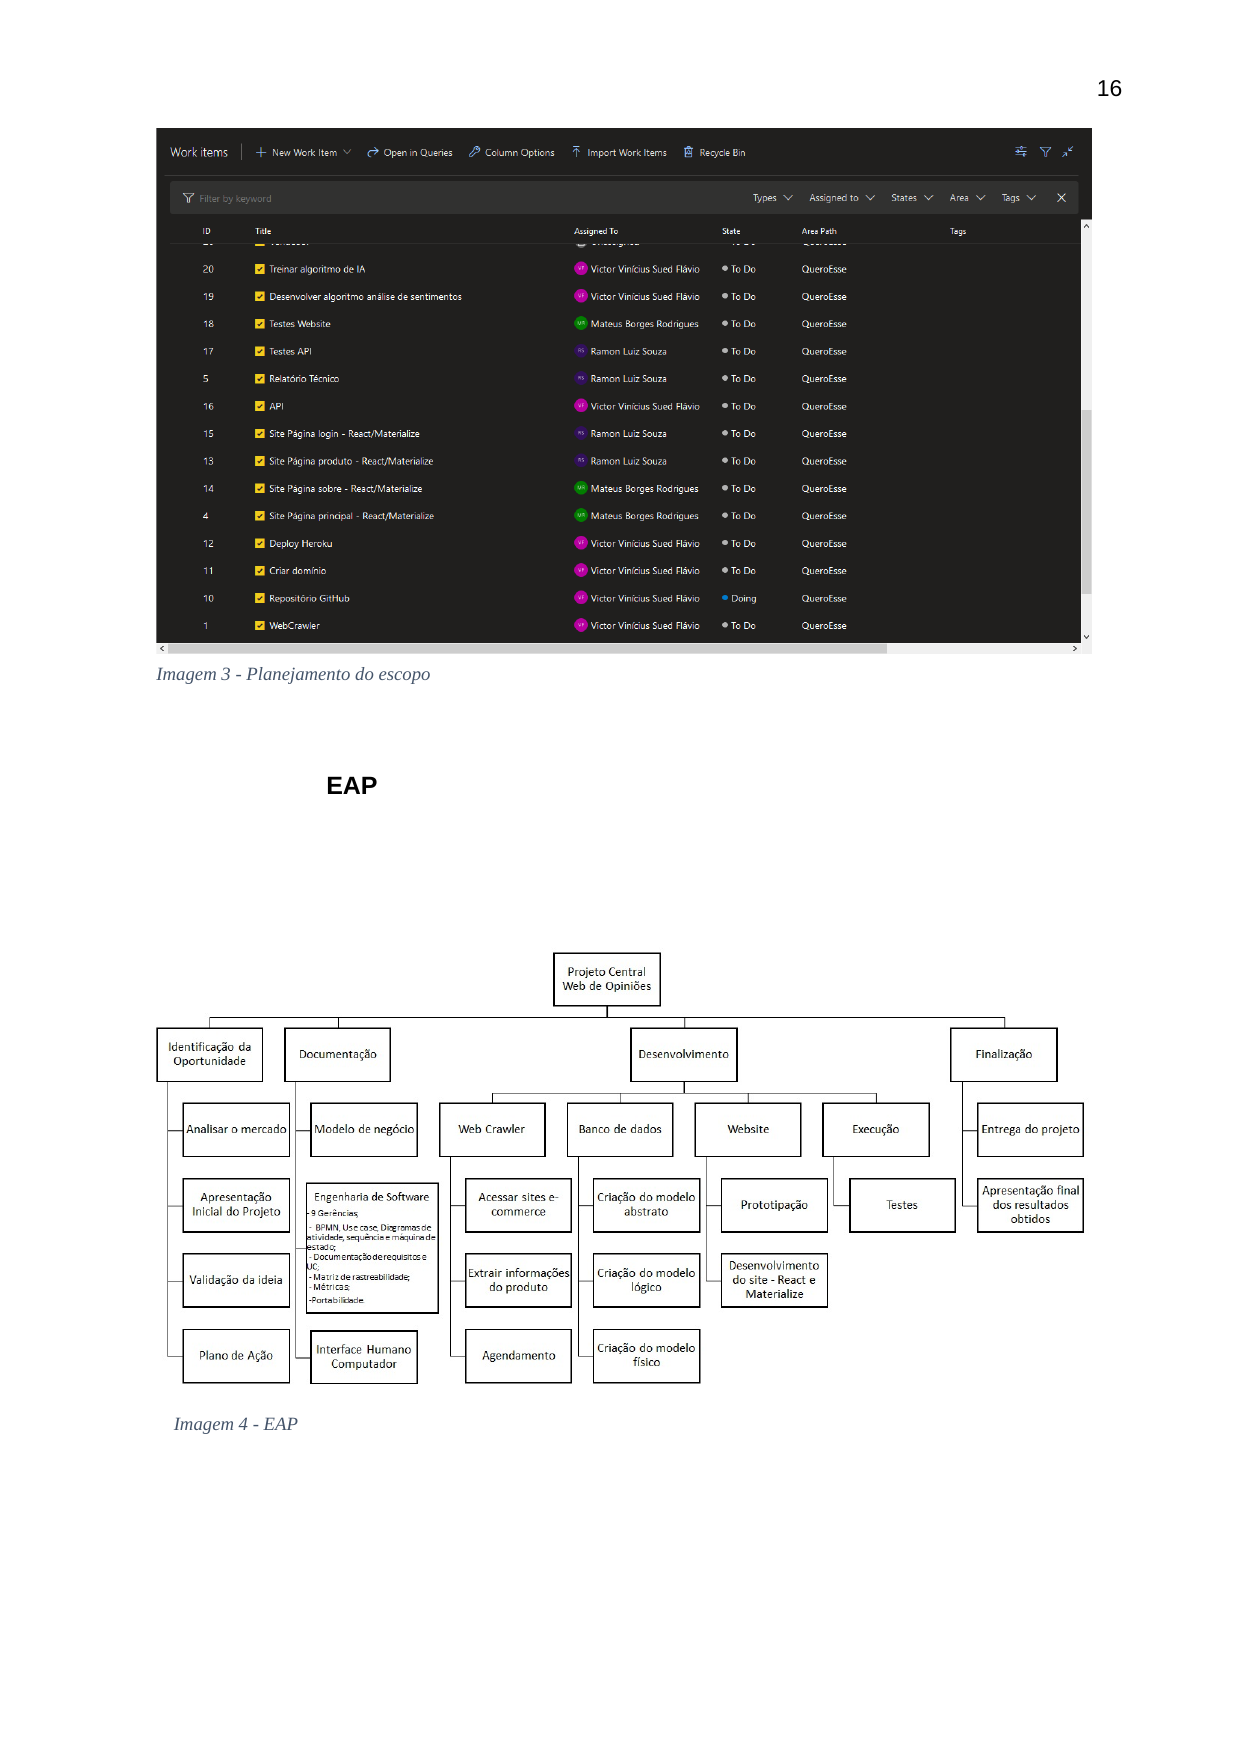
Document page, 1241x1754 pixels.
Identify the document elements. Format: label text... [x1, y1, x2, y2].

picture [156, 912, 1091, 1425]
picture [156, 128, 1092, 654]
text EAP [252, 771, 1122, 800]
